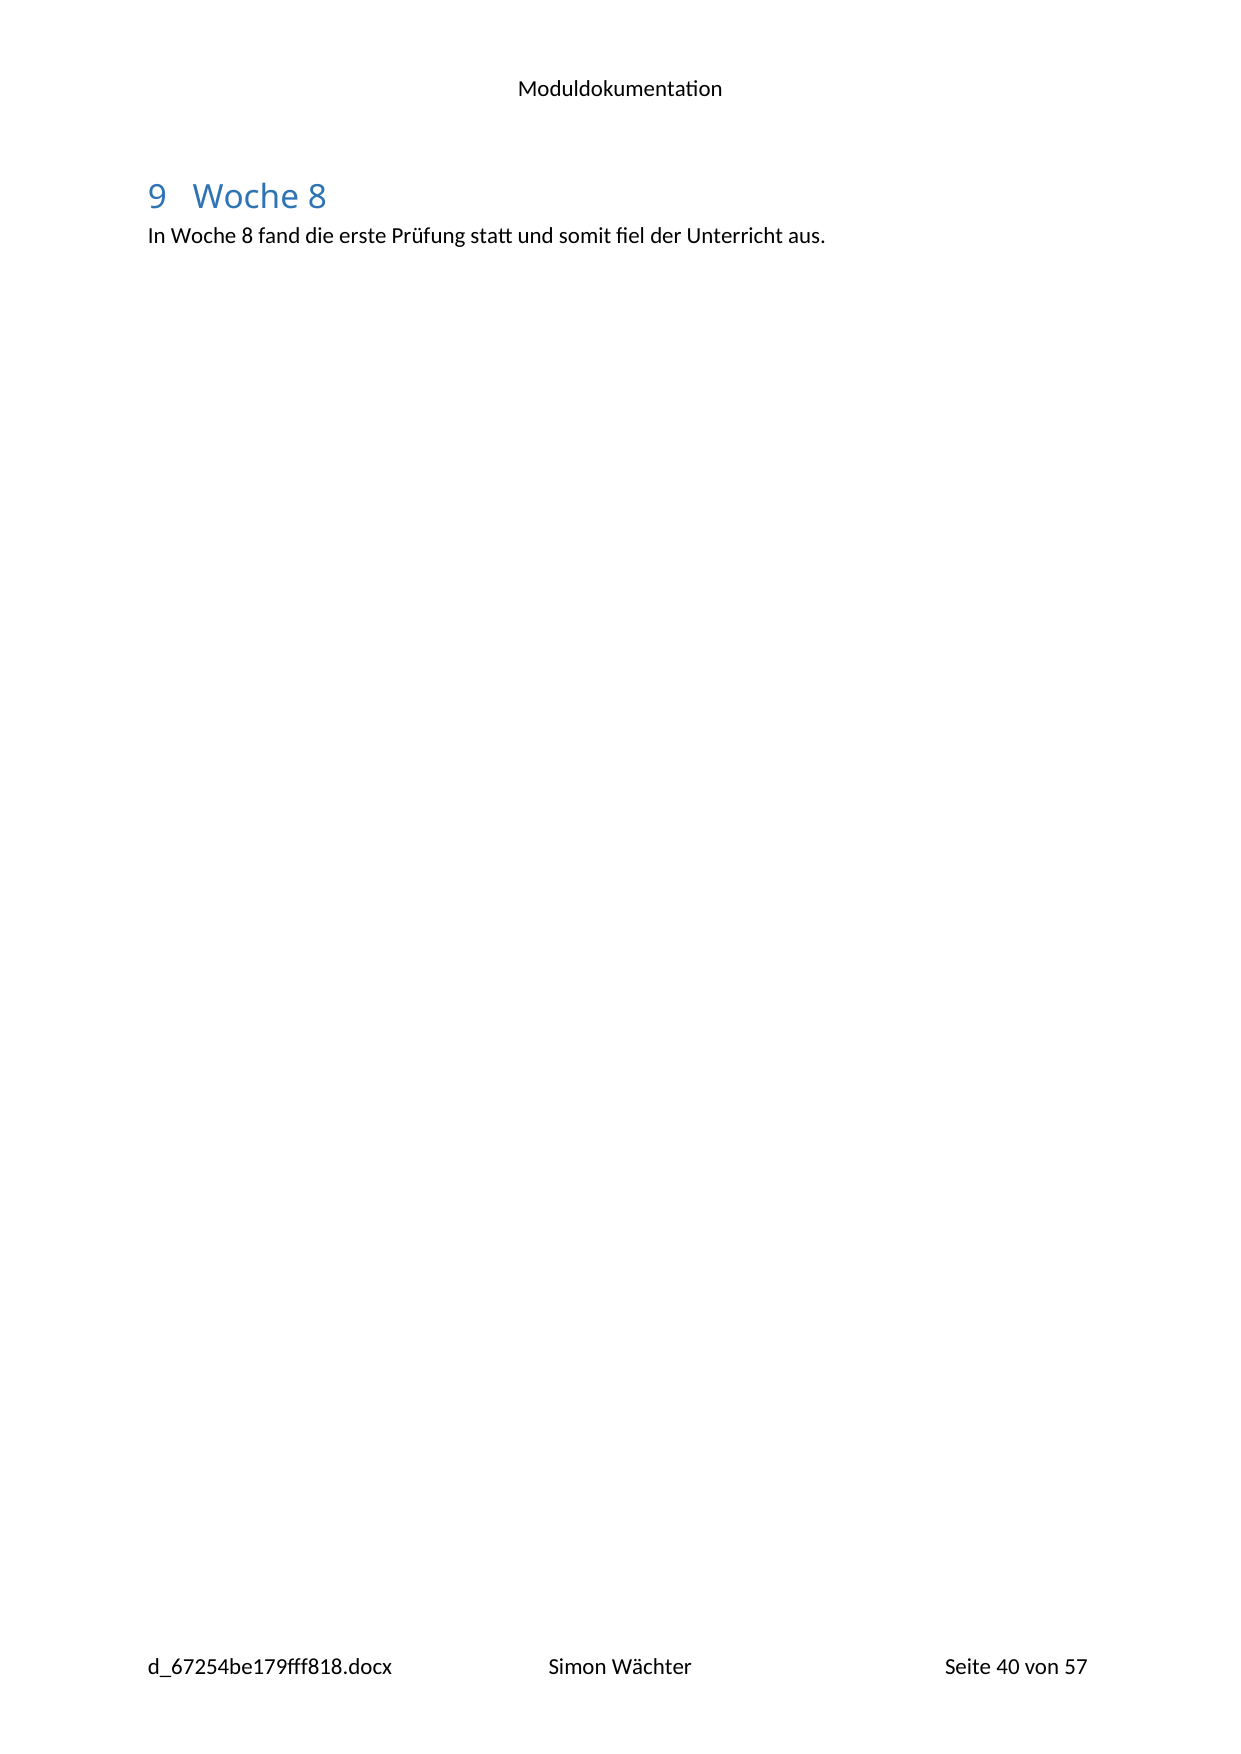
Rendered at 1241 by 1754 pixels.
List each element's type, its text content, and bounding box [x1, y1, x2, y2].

text In Woche 8 fand die erste Prüfung statt und somit fiel der Unterricht aus. [148, 222, 1093, 249]
subtitle Woche 8 [148, 173, 1093, 218]
